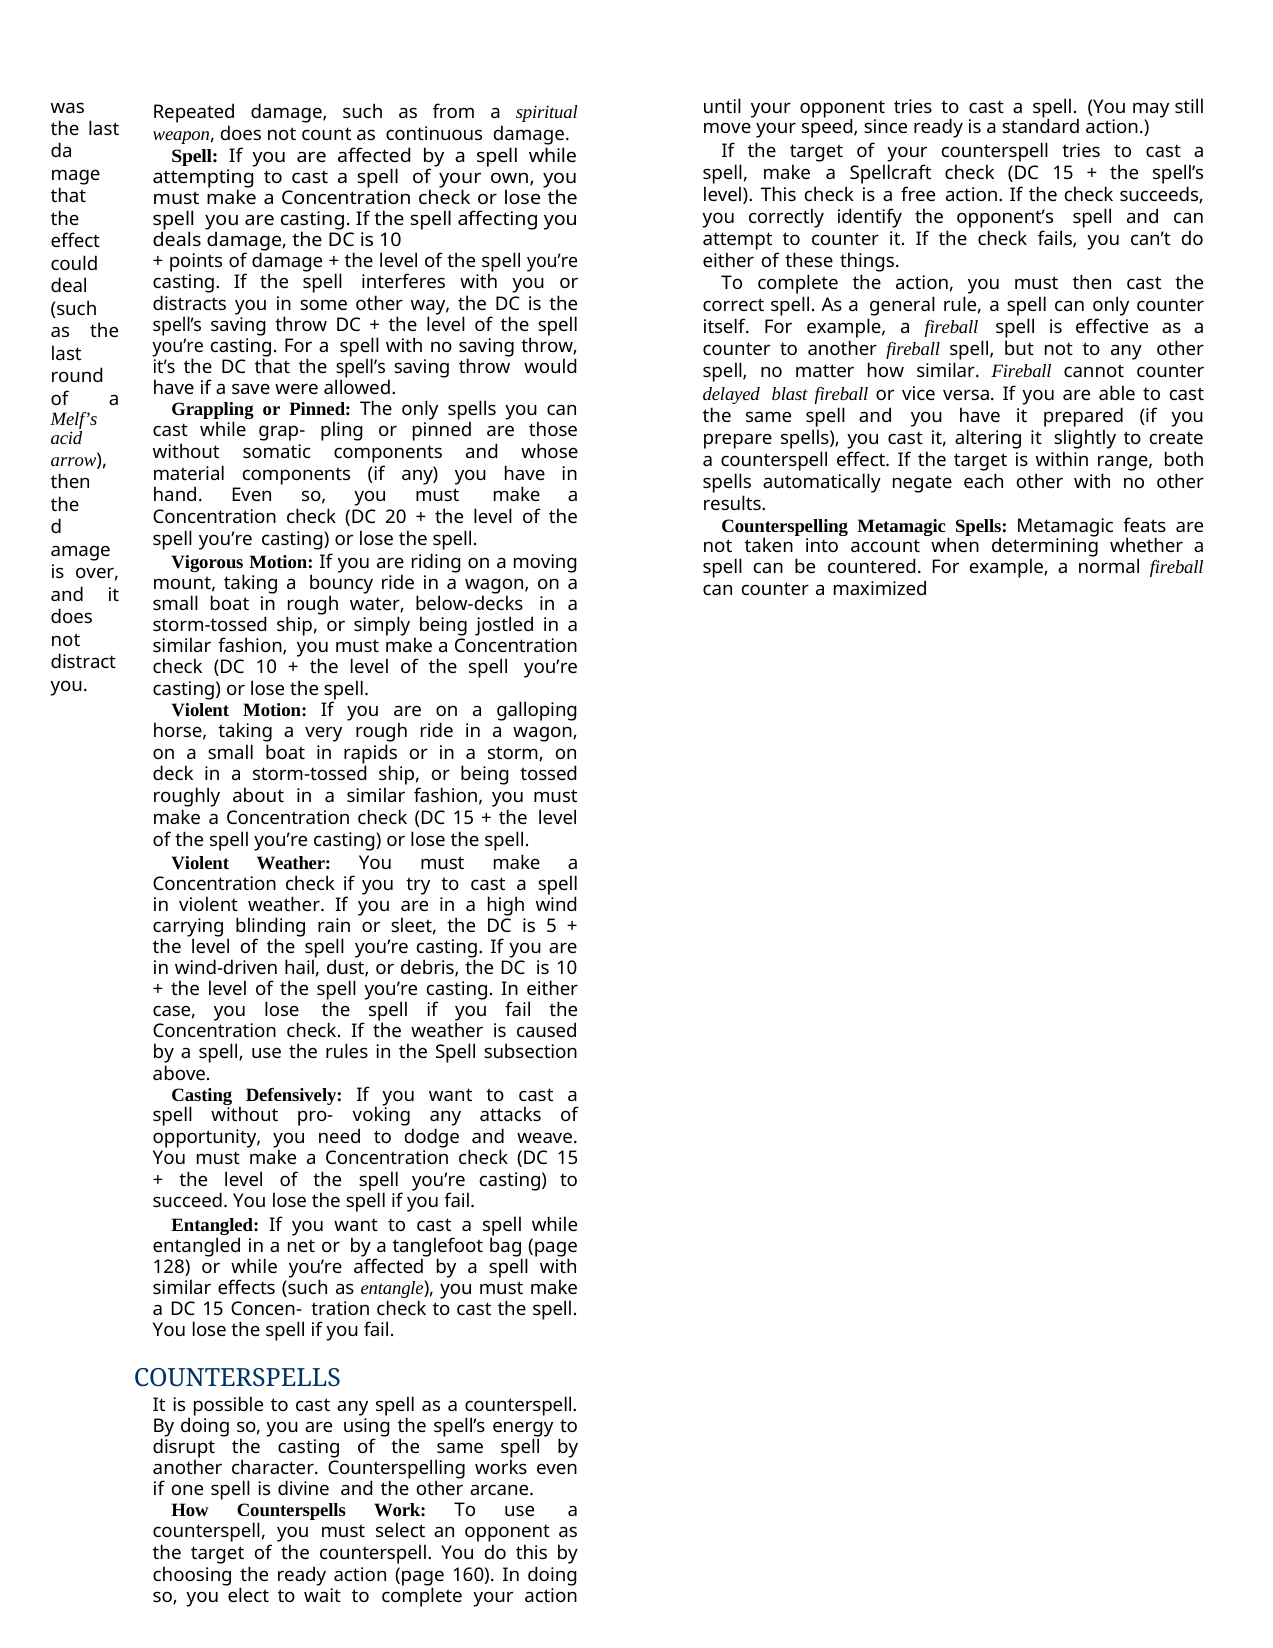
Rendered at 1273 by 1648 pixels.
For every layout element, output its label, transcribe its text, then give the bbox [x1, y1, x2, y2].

text + points of damage + the level of the spell you’re casting. If the spell interferes with you or distracts you in some other way, the DC is the spell’s saving throw DC + the level of the spell you’re casting. For a spell with no saving throw, it’s the DC that the spell’s saving throw would have if a save were allowed. [152, 251, 578, 398]
text Grappling or Pinned: The only spells you can cast while grap- pling or pinned are those without somatic components and whose material components (if any) you have in hand. Even so, you must make a Concentration check (DC 20 + the level of the spell you’re casting) or lose the spell. [152, 398, 578, 551]
text Casting Defensively: If you want to cast a spell without pro- voking any attacks of opportunity, you need to dodge and weave. You must make a Concentration check (DC 15 + the level of the spell you’re casting) to succeed. You lose the spell if you fail. [152, 1084, 578, 1213]
text Vigorous Motion: If you are riding on a moving mount, taking a bouncy ride in a wagon, on a small boat in rough water, below-decks in a storm-tossed ship, or simply being jostled in a similar fashion, you must make a Concentration check (DC 10 + the level of the spell you’re casting) or lose the spell. [152, 552, 578, 699]
text Spell: If you are affected by a spell while attempting to cast a spell of your own, you must make a Concentration check or lose the spell you are casting. If the spell affecting you deals damage, the DC is 10 [152, 146, 578, 251]
text If the target of your counterspell tries to cast a spell, make a Spellcraft check (DC 15 + the spell’s level). This check is a free action. If the check succeeds, you correctly identify the opponent’s spell and can attempt to counter it. If the check fails, you can’t do either of these things. [702, 139, 1204, 272]
text Repeated damage, such as from a spiritual weapon, does not count as continuous damage. [152, 101, 578, 145]
text How Counterspells Work: To use a counterspell, you must select an opponent as the target of the counterspell. You do this by choosing the ready action (page 160). In doing so, you elect to wait to complete your action until your opponent tries to cast a spell. (You may still move your speed, since ready is a standard action.) [152, 1499, 578, 1608]
text It is possible to cast any spell as a counterspell. By doing so, you are using the spell’s energy to disrupt the casting of the same spell by another character. Counterspelling works even if one spell is divine and the other arcane. [152, 1394, 578, 1499]
text To complete the action, you must then cast the correct spell. As a general rule, a spell can only counter itself. For example, a fireball spell is effective as a counter to another fireball spell, but not to any other spell, no matter how similar. Fireball cannot counter delayed blast fireball or vice versa. If you are able to cast the same spell and you have it prepared (if you prepare spells), you cast it, altering it slightly to create a counterspell effect. If the target is within range, both spells automatically negate each other with no other results. [702, 272, 1204, 515]
text Violent Motion: If you are on a galloping horse, taking a very rough ride in a wagon, on a small boat in rapids or in a storm, on deck in a storm-tossed ship, or being tossed roughly about in a similar fashion, you must make a Concentration check (DC 15 + the level of the spell you’re casting) or lose the spell. [152, 699, 578, 852]
text How Counterspells Work: To use a counterspell, you must select an opponent as the target of the counterspell. You do this by choosing the ready action (page 160). In doing so, you elect to wait to complete your action until your opponent tries to cast a spell. (You may still move your speed, since ready is a standard action.) [702, 96, 1204, 139]
text Entangled: If you want to cast a spell while entangled in a net or by a tanglefoot bag (page 128) or while you’re affected by a spell with similar effects (such as entangle), you must make a DC 15 Concen- tration check to cast the spell. You lose the spell if you fail. [152, 1214, 578, 1340]
subtitle COUNTERSPELLS [134, 1366, 647, 1392]
text Counterspelling Metamagic Spells: Metamagic feats are not taken into account when determining whether a spell can be countered. For example, a normal fireball can counter a maximized [702, 515, 1204, 601]
text Violent Weather: You must make a Concentration check if you try to cast a spell in violent weather. If you are in a high wind carrying blinding rain or sleet, the DC is 5 + the level of the spell you’re casting. If you are in wind-driven hail, dust, or debris, the DC is 10 + the level of the spell you’re casting. In either case, you lose the spell if you fail the Concentration check. If the weather is caused by a spell, use the rules in the Spell subsection above. [152, 853, 578, 1084]
